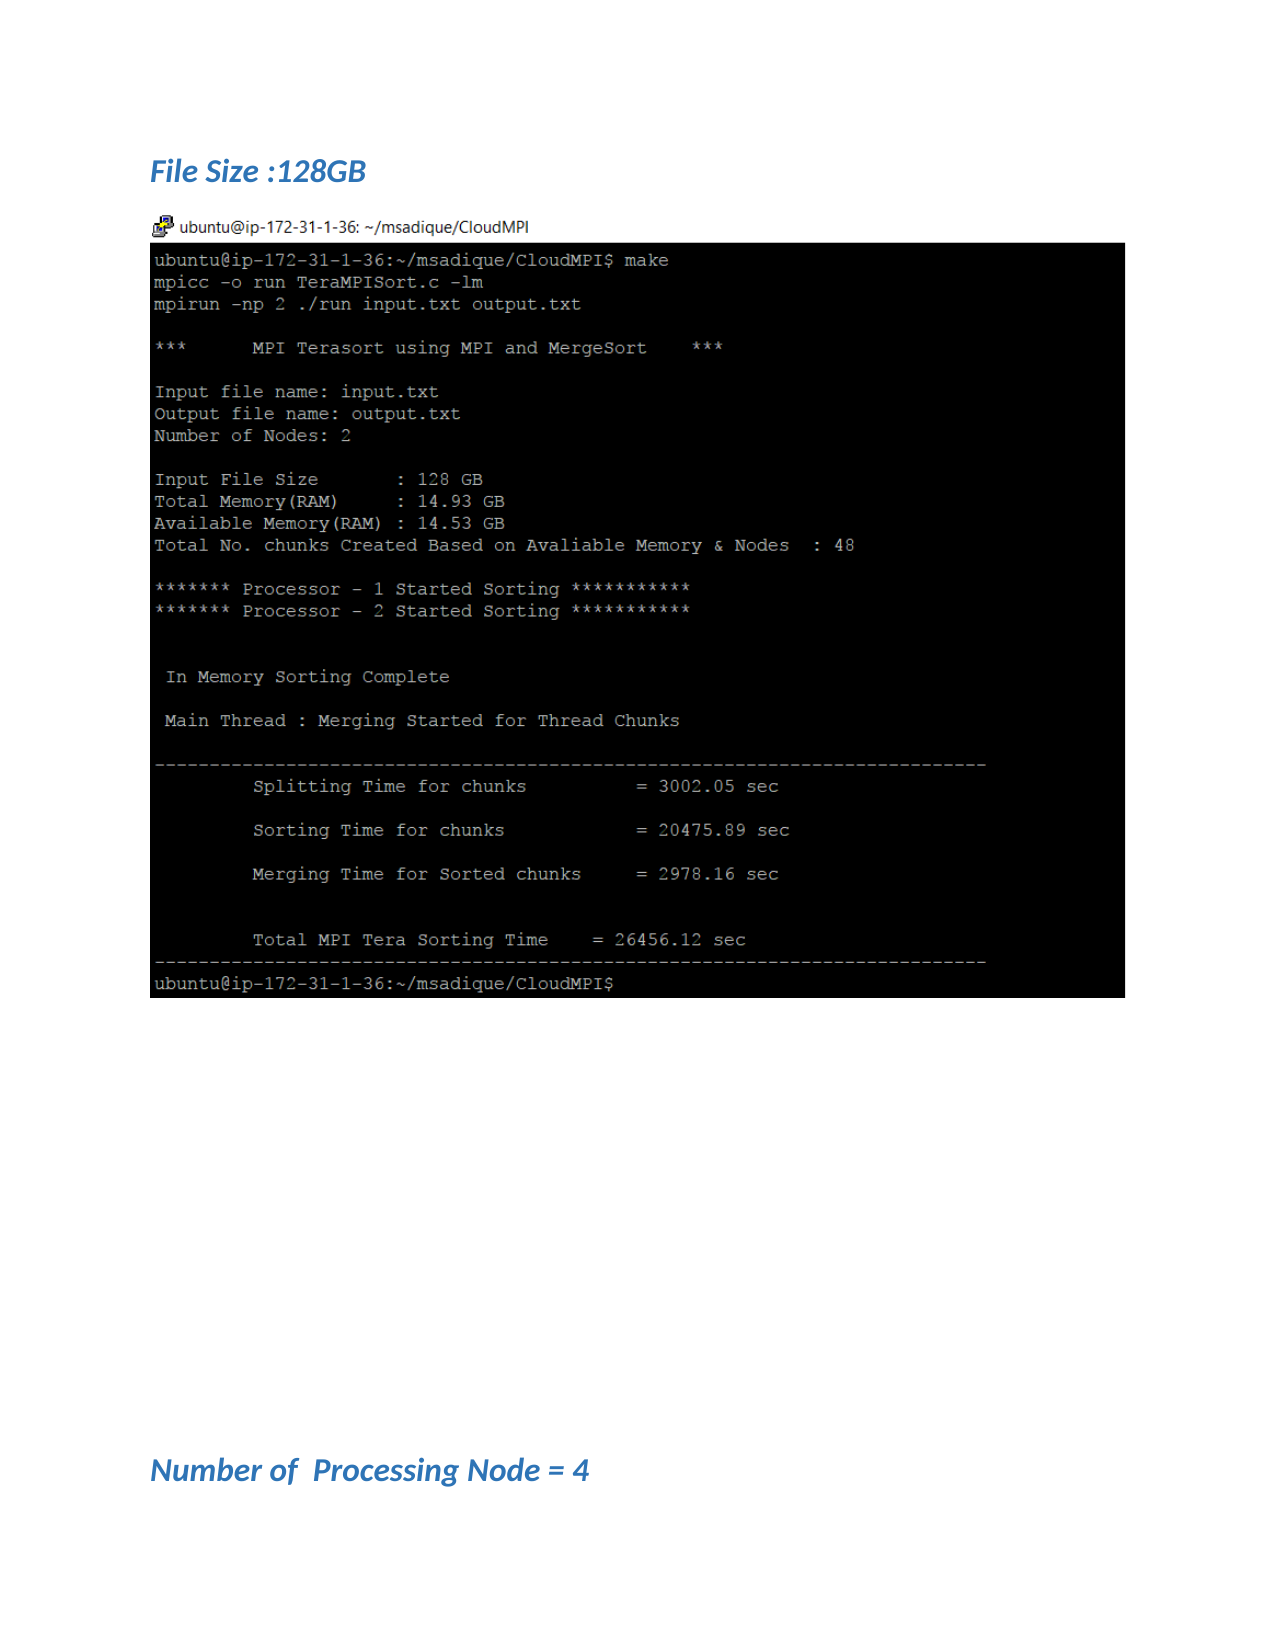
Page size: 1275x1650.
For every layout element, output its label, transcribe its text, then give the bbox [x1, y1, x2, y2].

text Number of Processing Node = 4 [150, 1449, 1125, 1490]
text File Size :128GB [150, 150, 1125, 191]
picture [150, 211, 1125, 998]
